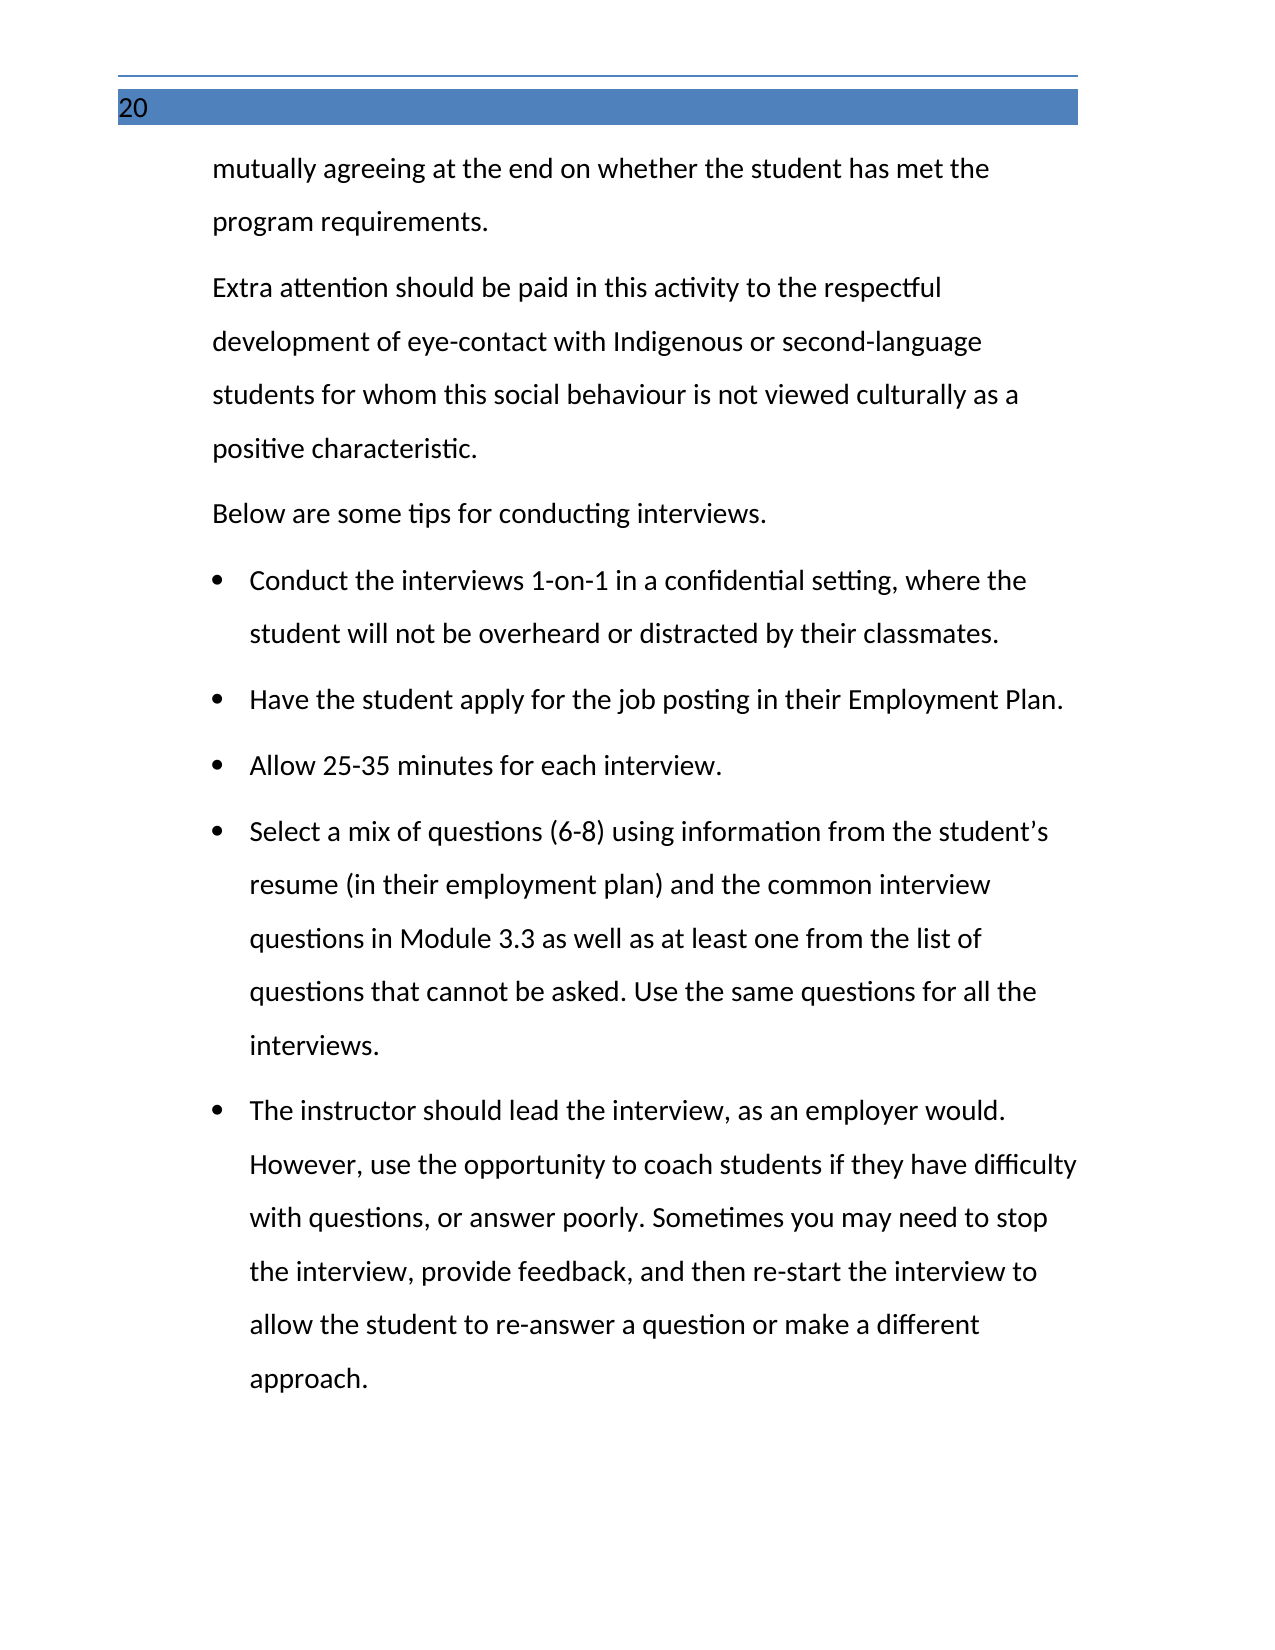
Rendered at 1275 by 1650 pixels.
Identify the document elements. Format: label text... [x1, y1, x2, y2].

list Select a mix of questions (6-8) using information from the student’s resume (in their employment plan) and the common interview questions in Module 3.3 as well as at least one from the list of questions that cannot be asked. Use the same questions for all the interviews. [212, 813, 1078, 1062]
list Conduct the interviews 1-on-1 in a confidential setting, where the student will not be overheard or distracted by their classmates. [212, 562, 1078, 651]
list Allow 25-35 minutes for each interview. [212, 747, 1078, 782]
text Below are some tips for conducting interviews. [212, 496, 1078, 531]
list The instructor should lead the interview, as an employer would. However, use the opportunity to coach students if they have difficulty with questions, or answer poorly. Sometimes you may need to stop the interview, provide feedback, and then re-start the interview to allow the student to re-answer a question or make a different approach. [212, 1092, 1078, 1395]
text Extra attention should be paid in this activity to the respectful development of eye-contact with Indigenous or second-language students for whom this social behaviour is not viewed culturally as a positive characteristic. [212, 269, 1078, 465]
list Have the student apply for the job posting in their Employment Plan. [212, 681, 1078, 717]
